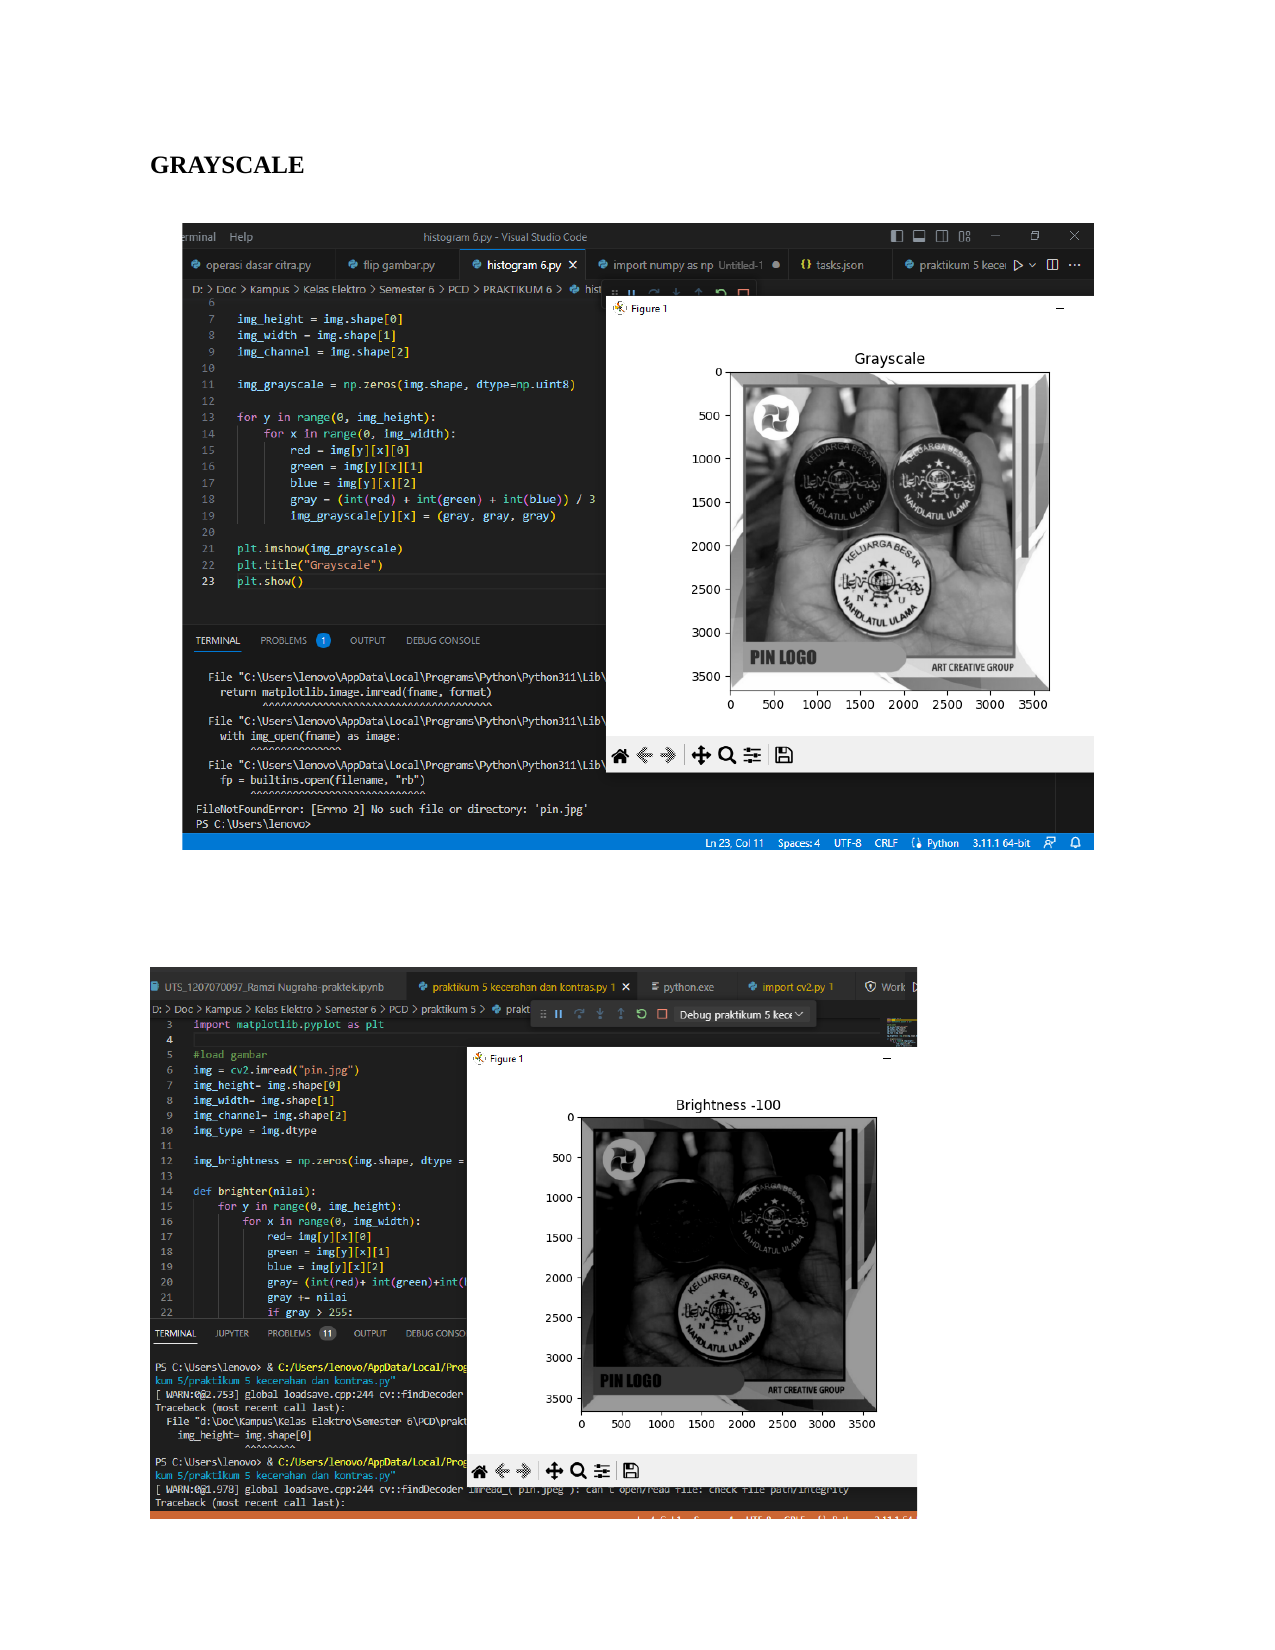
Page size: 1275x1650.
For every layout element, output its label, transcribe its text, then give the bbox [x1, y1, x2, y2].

picture [182, 223, 1094, 850]
text GRAYSCALE [150, 150, 1125, 179]
picture [150, 967, 918, 1519]
